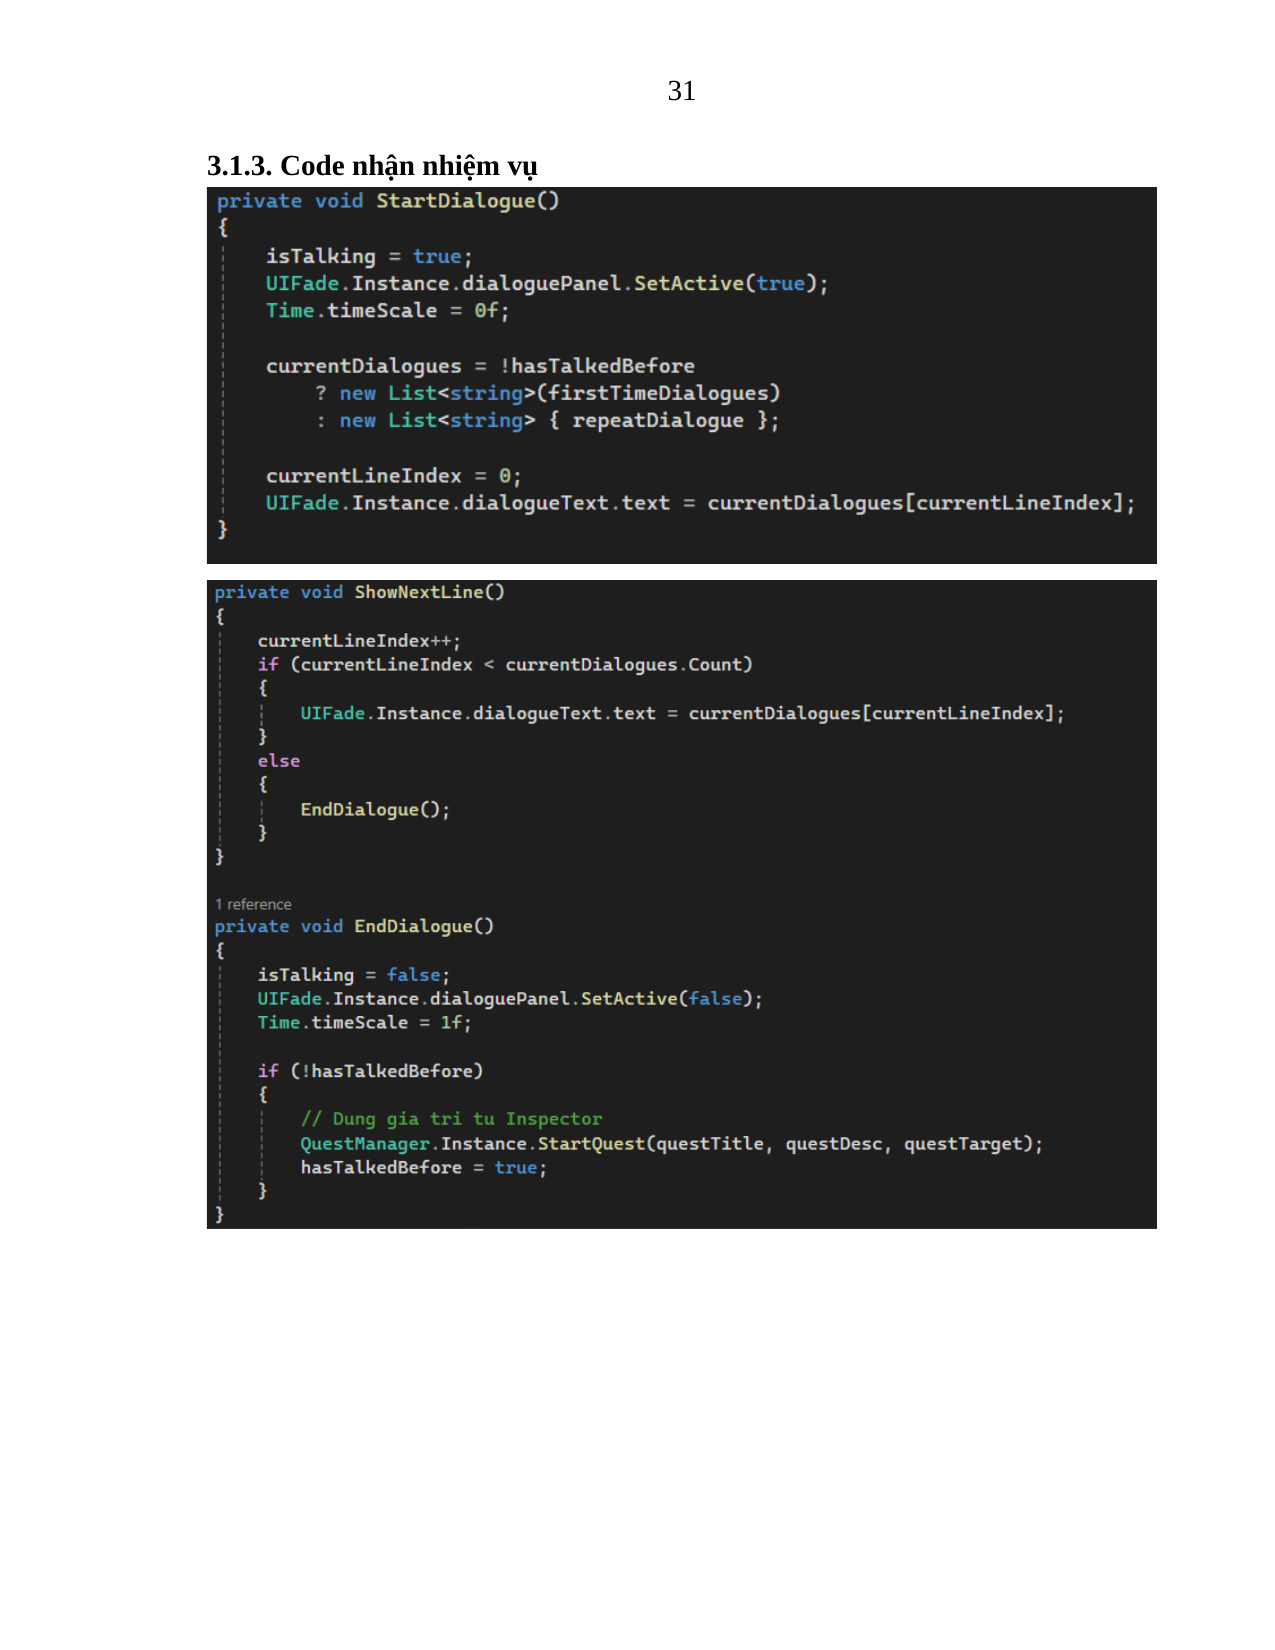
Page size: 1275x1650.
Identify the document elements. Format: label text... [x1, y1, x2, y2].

picture [206, 187, 1157, 564]
subtitle 3.1.3. Code nhận nhiệm vụ [207, 148, 1157, 181]
picture [206, 580, 1157, 1229]
